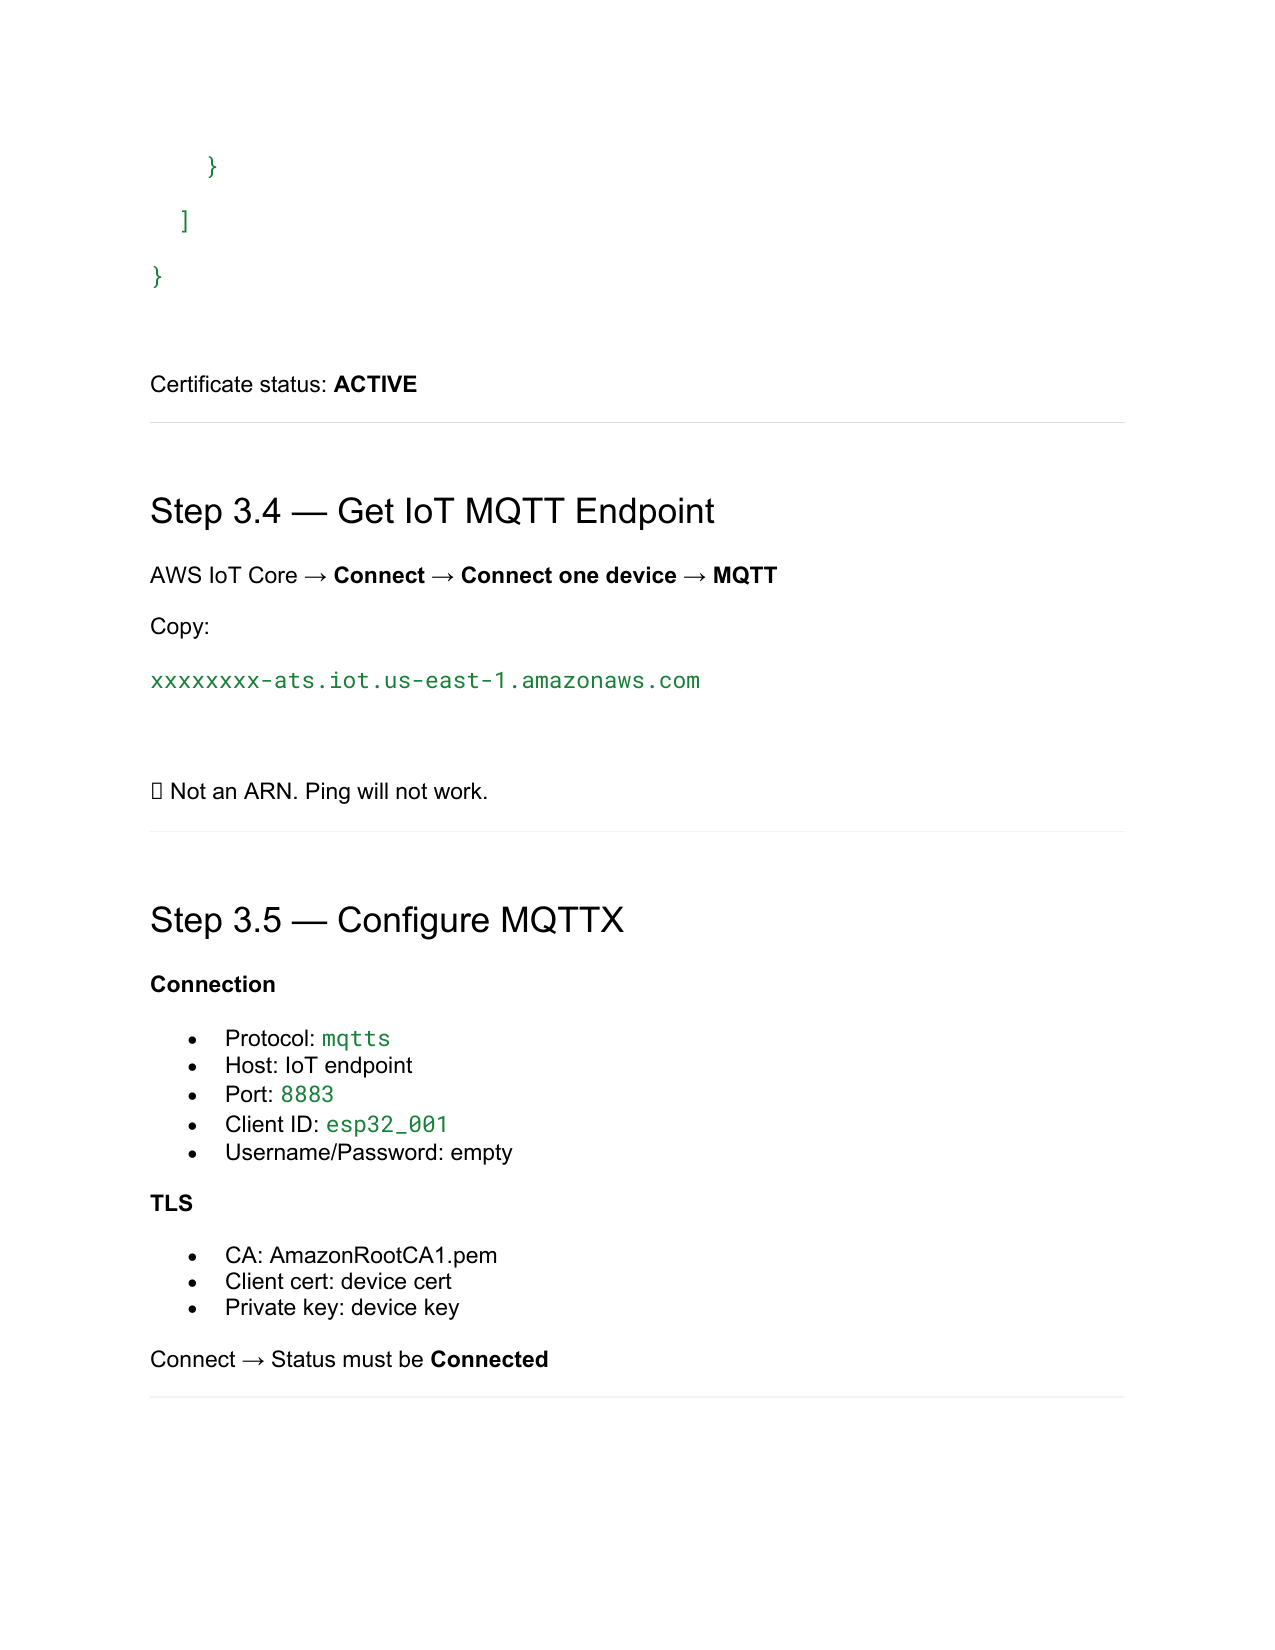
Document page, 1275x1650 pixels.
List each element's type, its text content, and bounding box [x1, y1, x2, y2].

list Private key: device key [187, 1294, 1125, 1321]
text Copy: [150, 613, 1125, 639]
list Client ID: esp32_001 [187, 1109, 1125, 1139]
text 📌 Not an ARN. Ping will not work. [150, 775, 1125, 806]
list Protocol: mqtts [187, 1022, 1125, 1052]
text TLS [150, 1190, 1125, 1217]
list CA: AmazonRootCA1.pem [187, 1242, 1125, 1268]
text AWS IoT Core → Connect → Connect one device → MQTT [150, 562, 1125, 588]
text xxxxxxxx-ats.iot.us-east-1.amazonaws.com [150, 664, 1125, 694]
list Username/Password: empty [187, 1139, 1125, 1165]
subtitle Step 3.4 — Get IoT MQTT Endpoint [150, 490, 1125, 531]
list Port: 8883 [187, 1078, 1125, 1109]
text } [150, 150, 1125, 180]
text Connection [150, 971, 1125, 997]
text ] [150, 205, 1125, 235]
list Client cert: device cert [187, 1268, 1125, 1294]
text Connect → Status must be Connected [150, 1346, 1125, 1372]
text Certificate status: ACTIVE [150, 371, 1125, 397]
text } [150, 260, 1125, 291]
subtitle Step 3.5 — Configure MQTTX [150, 899, 1125, 939]
list Host: IoT endpoint [187, 1052, 1125, 1078]
